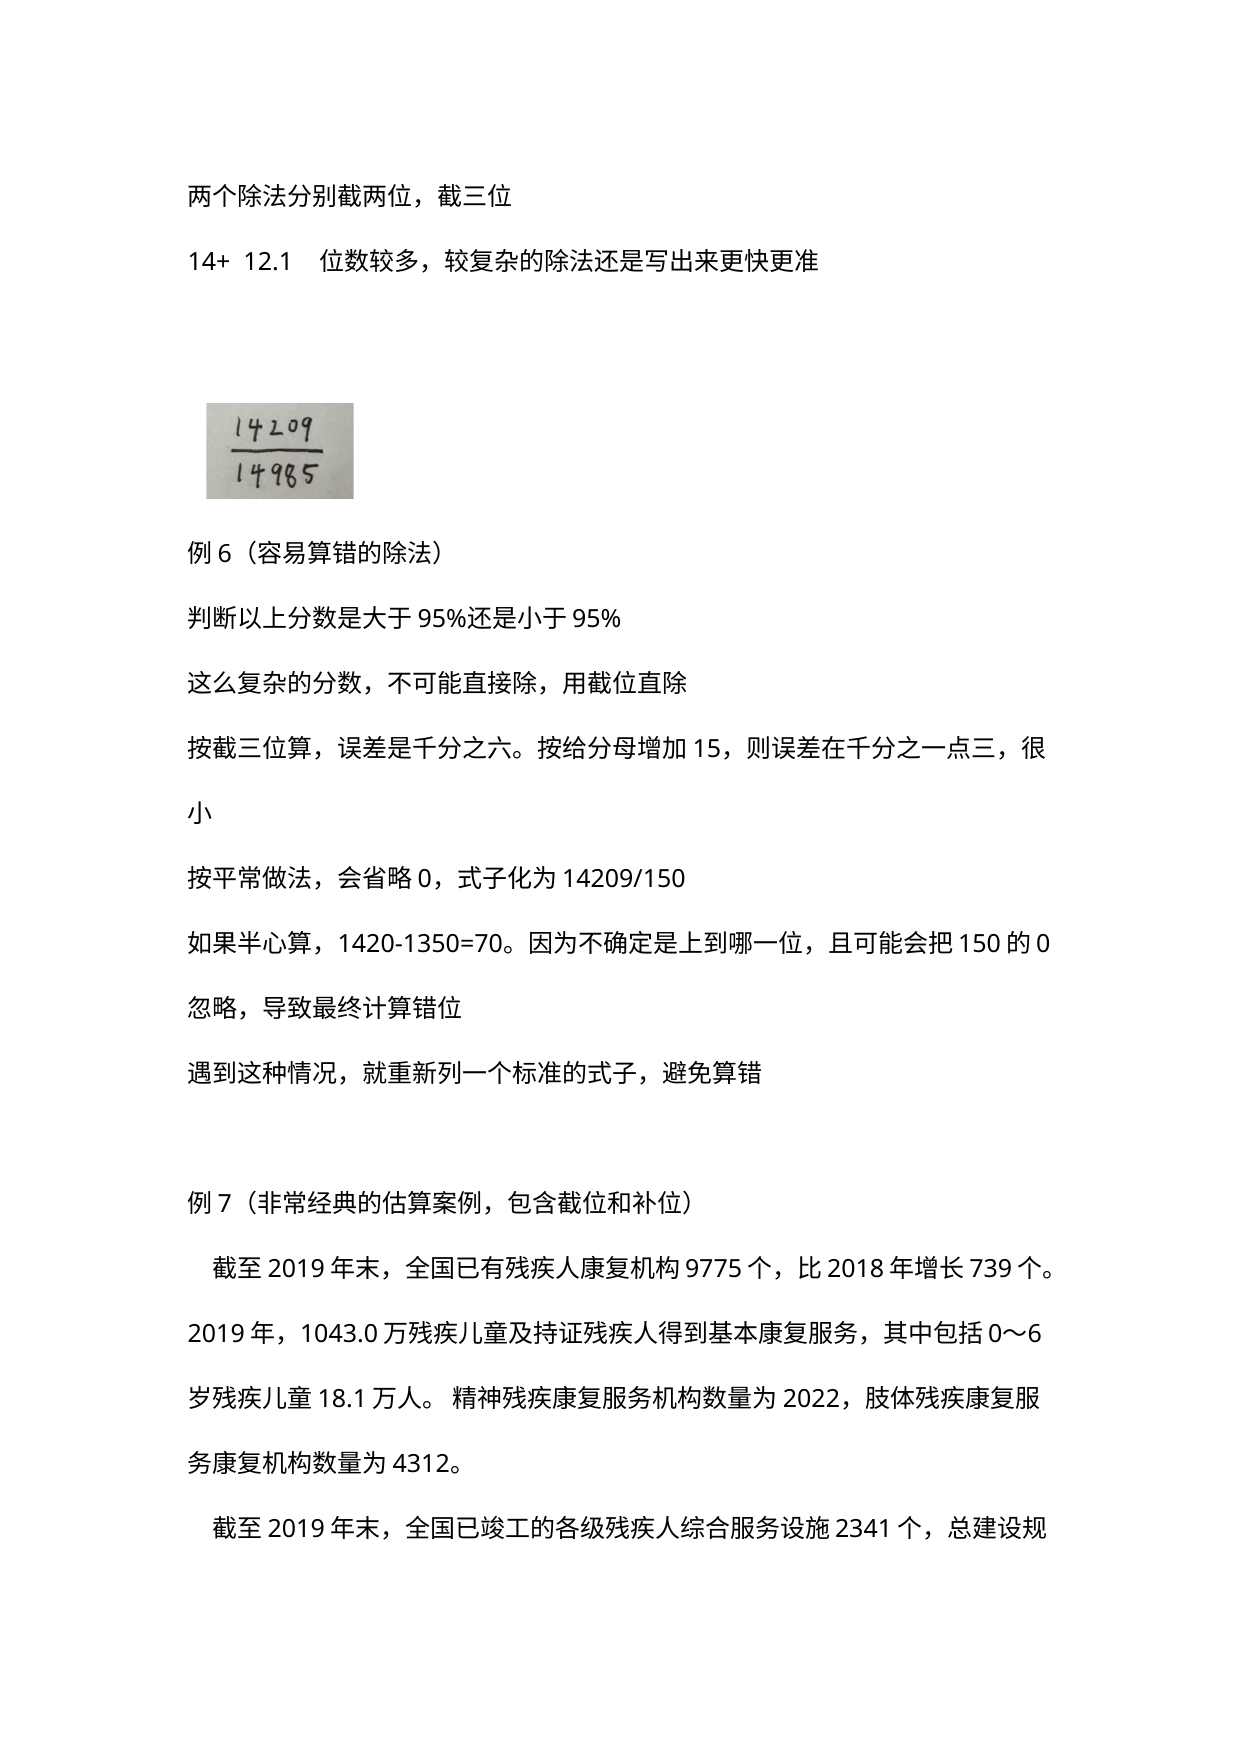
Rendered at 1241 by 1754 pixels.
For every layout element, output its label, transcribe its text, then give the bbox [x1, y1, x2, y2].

text 如果半心算，1420-1350=70。因为不确定是上到哪一位，且可能会把150的0忽略，导致最终计算错位 [187, 909, 1053, 1039]
text 例6（容易算错的除法） [187, 357, 1053, 584]
text 这么复杂的分数，不可能直接除，用截位直除 [187, 649, 1053, 714]
text 14+ 12.1 位数较多，较复杂的除法还是写出来更快更准 [187, 227, 1053, 292]
text 按平常做法，会省略0，式子化为14209/150 [187, 844, 1053, 909]
text 两个除法分别截两位，截三位 [187, 162, 1053, 227]
text 按截三位算，误差是千分之六。按给分母增加15，则误差在千分之一点三，很小 [187, 714, 1053, 844]
text 判断以上分数是大于95%还是小于95% [187, 584, 1053, 649]
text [187, 1494, 1053, 1559]
text 遇到这种情况，就重新列一个标准的式子，避免算错 [187, 1039, 1053, 1104]
picture [206, 403, 354, 499]
text 例7（非常经典的估算案例，包含截位和补位） [187, 1169, 1053, 1234]
text 截至2019年末，全国已有残疾人康复机构9775个，比2018年增长739个。2019年，1043.0万残疾儿童及持证残疾人得到基本康复服务，其中包括0～6岁残疾儿童18.1万人。 精神残疾康复服务机构数量为2022，肢体残疾康复服务康复机构数量为4312。 [187, 1234, 1053, 1494]
